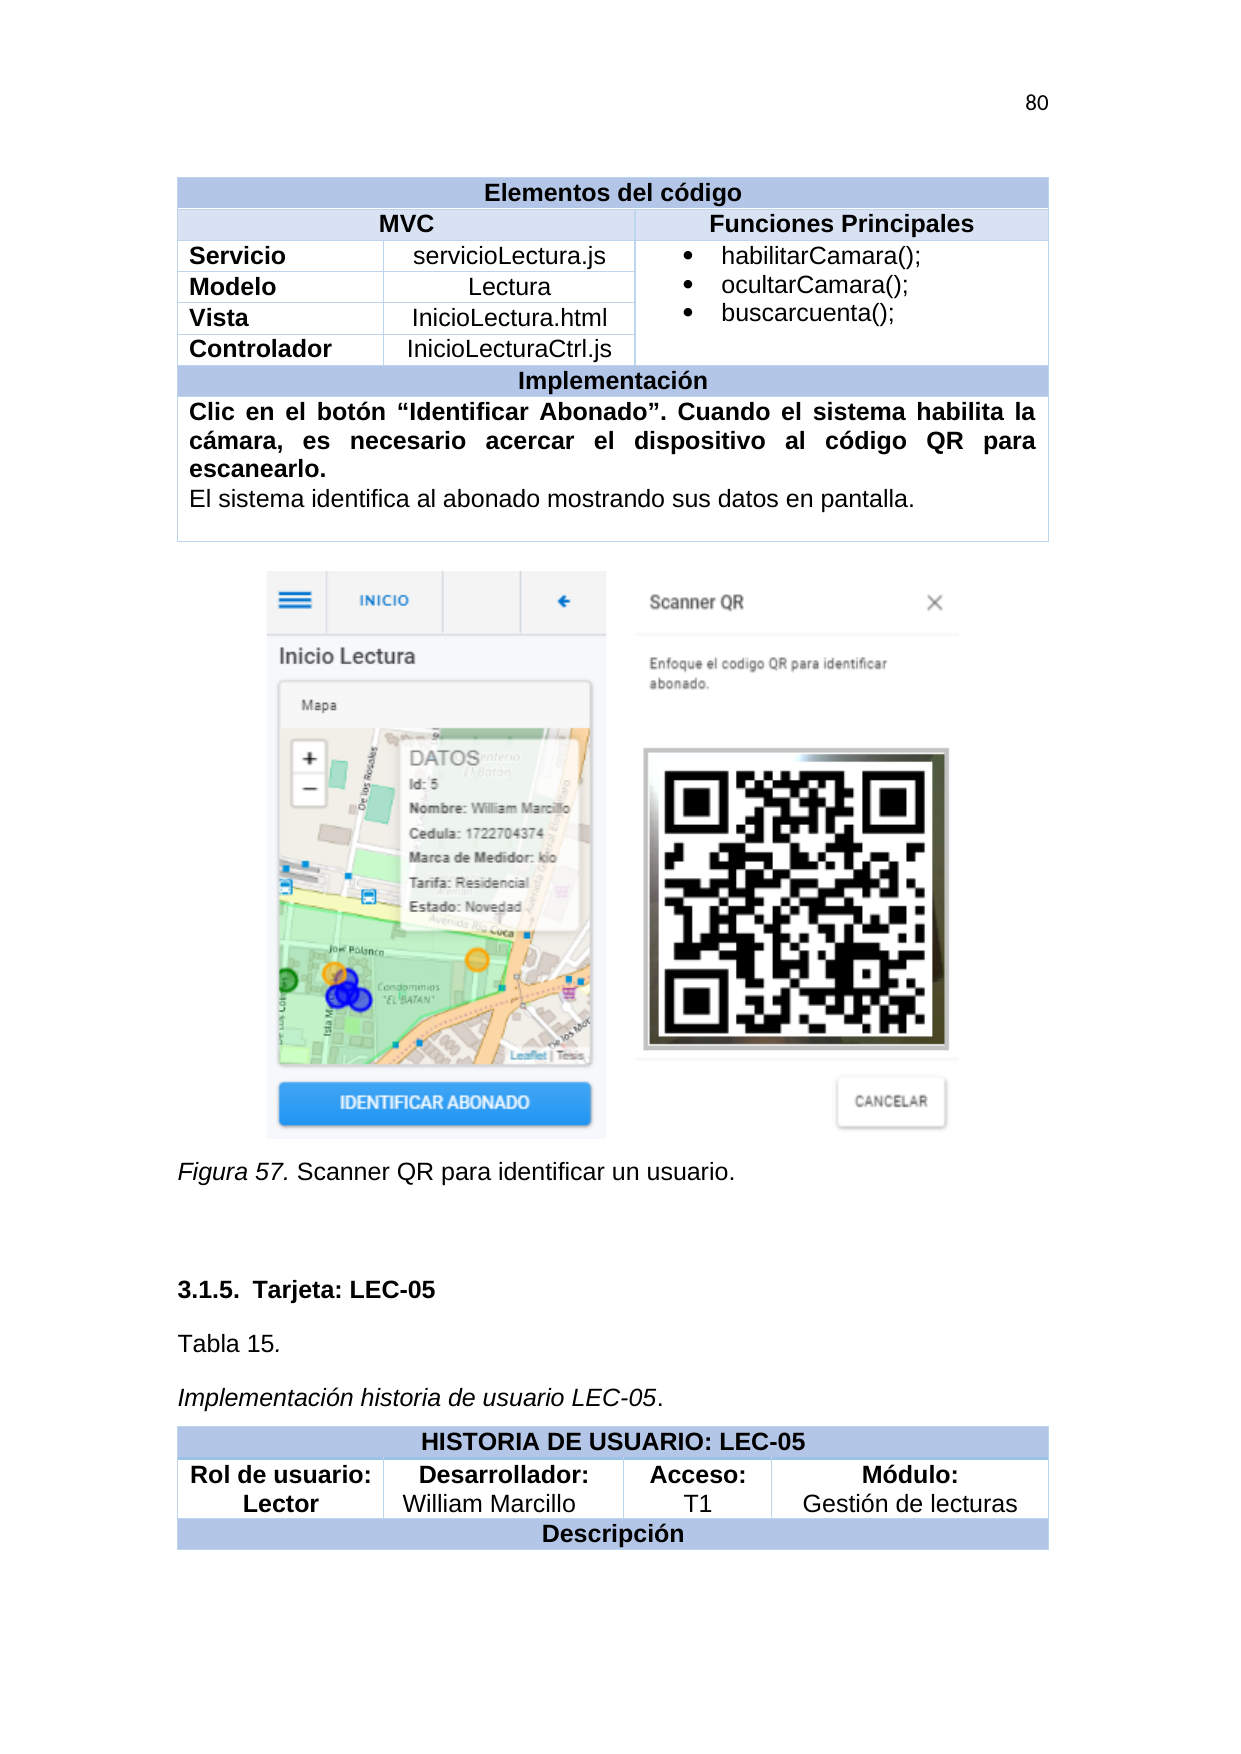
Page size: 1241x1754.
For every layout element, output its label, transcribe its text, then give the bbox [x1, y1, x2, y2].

table_cell Controlador [178, 335, 383, 365]
table_cell Lectura [384, 272, 634, 302]
table_cell servicioLectura.js [384, 241, 634, 271]
table_cell Clic en el botón “Identificar Abonado”. Cuando el sistema habilita la cámara, es necesario acercar el dispositivo al código QR para escanearlo. El sistema identifica al abonado mostrando sus datos en pantalla. [178, 397, 1048, 541]
table_cell Elementos del código [178, 178, 1048, 208]
subtitle Tarjeta: LEC-05 [177, 1275, 968, 1304]
text Figura 57. Scanner QR para identificar un usuario. [177, 1157, 1048, 1186]
picture [635, 577, 959, 1139]
table_cell InicioLecturaCtrl.js [384, 335, 634, 365]
table_cell Módulo: Gestión de lecturas [772, 1460, 1048, 1518]
table_cell habilitarCamara(); ocultarCamara(); buscarcuenta(); [636, 241, 1048, 365]
table_cell Funciones Principales [636, 210, 1048, 240]
table_header HISTORIA DE USUARIO: LEC-05 [178, 1427, 1048, 1457]
table_cell Desarrollador: William Marcillo [384, 1460, 623, 1518]
subtitle Tabla 15. [177, 1329, 968, 1357]
table_cell Servicio [178, 241, 383, 271]
table_cell InicioLectura.html [384, 303, 634, 333]
picture [266, 571, 608, 1139]
table_cell Modelo [178, 272, 383, 302]
subtitle Implementación historia de usuario LEC-05. [177, 1383, 968, 1411]
table_cell Implementación [178, 366, 1048, 396]
table_cell Rol de usuario: Lector [178, 1460, 383, 1518]
table_cell Vista [178, 303, 383, 333]
table_cell MVC [178, 210, 634, 240]
table_cell Descripción [178, 1519, 1048, 1549]
table_cell Acceso: T1 [624, 1460, 771, 1518]
